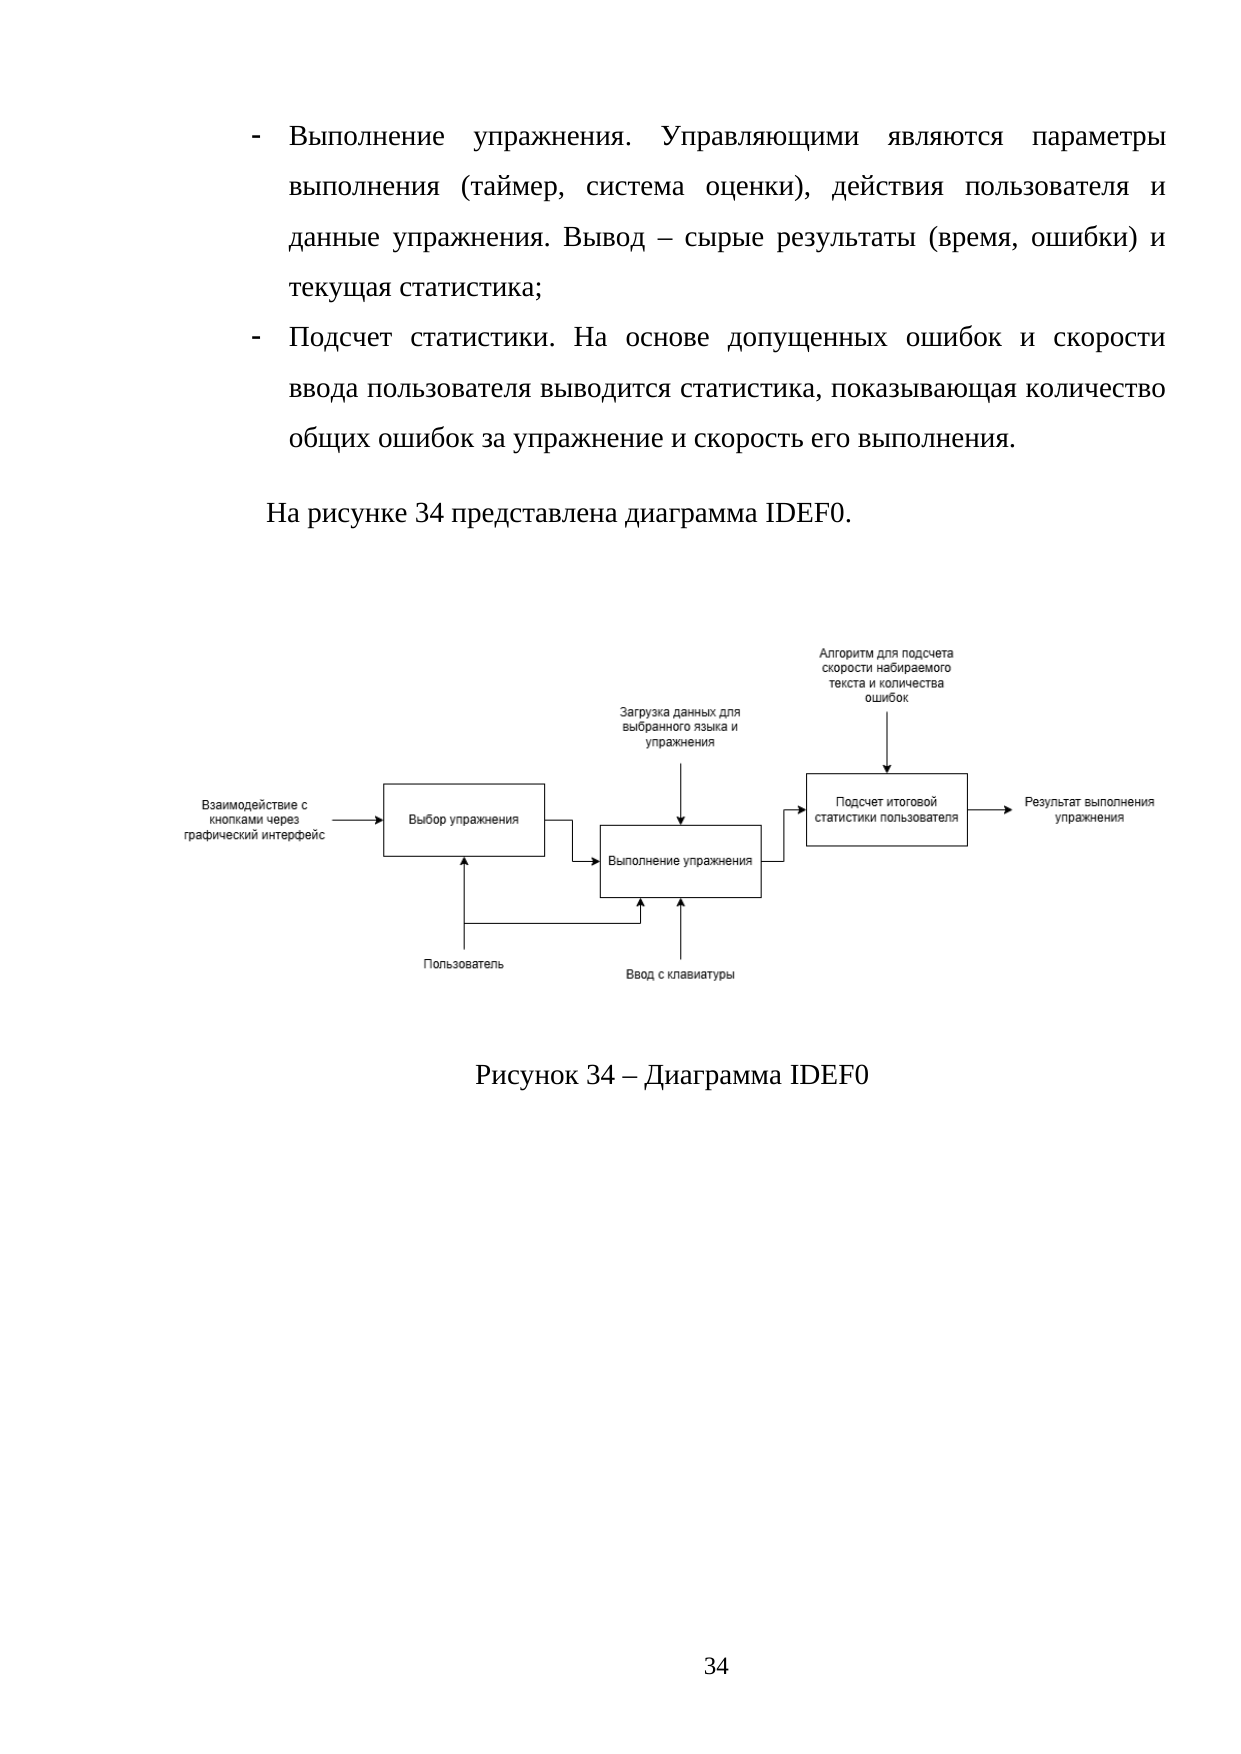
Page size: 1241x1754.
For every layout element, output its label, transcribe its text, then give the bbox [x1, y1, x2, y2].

picture [177, 639, 1167, 990]
text Рисунок 34 – Диаграмма IDEF0 [177, 990, 1167, 1090]
text На рисунке 34 представлена диаграмма IDEF0. [177, 496, 1167, 529]
list Выполнение упражнения. Управляющими являются параметры выполнения (таймер, система оценки), действия пользователя и данные упражнения. Вывод – сырые результаты (время, ошибки) и текущая статистика; [251, 118, 1167, 303]
list Подсчет статистики. На основе допущенных ошибок и скорости ввода пользователя выводится статистика, показывающая количество общих ошибок за упражнение и скорость его выполнения. [251, 319, 1167, 454]
